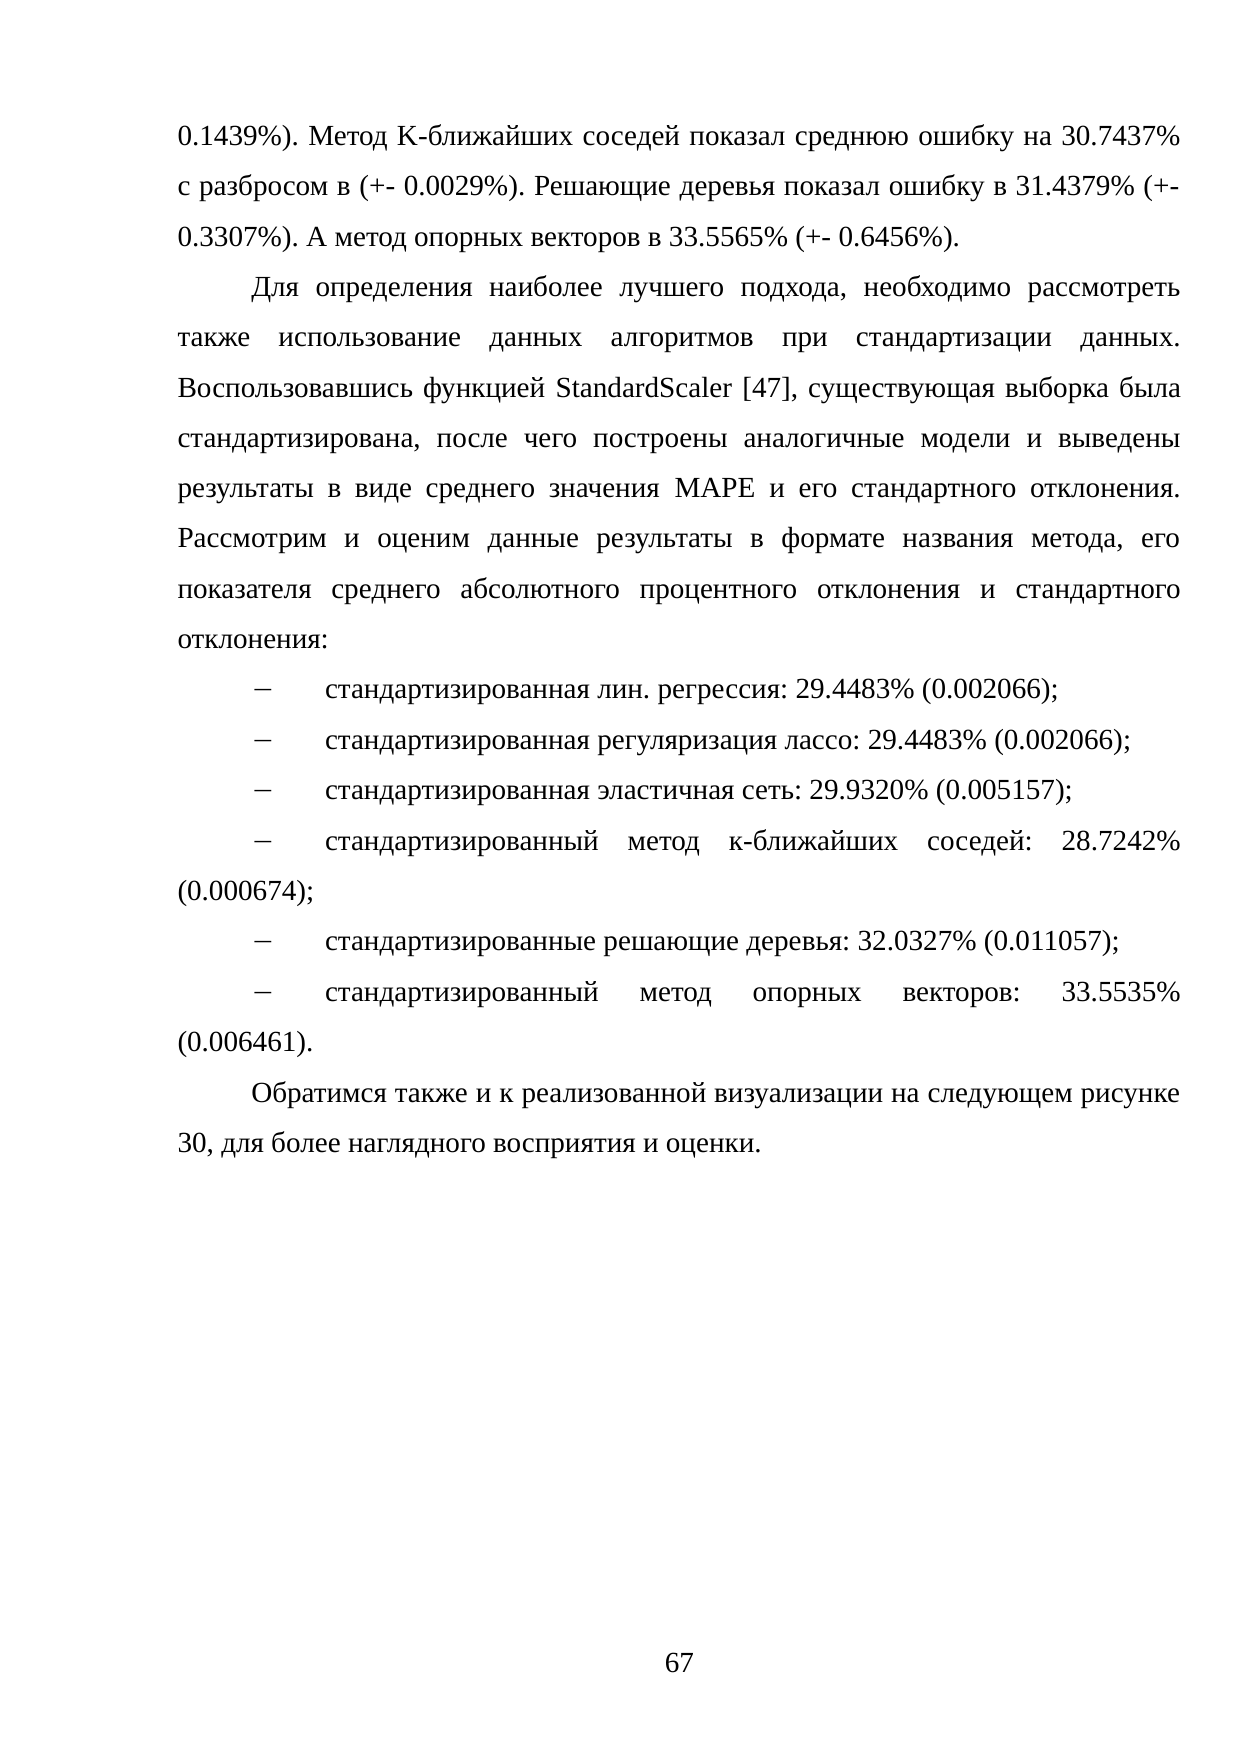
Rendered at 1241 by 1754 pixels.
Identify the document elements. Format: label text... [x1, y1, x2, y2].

list стандартизированная лин. регрессия: 29.4483% (0.002066); [177, 672, 1181, 705]
text Для определения наиболее лучшего подхода, необходимо рассмотреть также использование данных алгоритмов при стандартизации данных. Воспользовавшись функцией StandardScaler [47], существующая выборка была стандартизирована, после чего построены аналогичные модели и выведены результаты в виде среднего значения MAPE и его стандартного отклонения. Рассмотрим и оценим данные результаты в формате названия метода, его показателя среднего абсолютного процентного отклонения и стандартного отклонения: [177, 269, 1181, 655]
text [177, 118, 1181, 252]
list стандартизированные решающие деревья: 32.0327% (0.011057); [177, 923, 1181, 957]
list стандартизированный метод к-ближайших соседей: 28.7242% (0.000674); [177, 823, 1181, 907]
text Обратимся также и к реализованной визуализации на следующем рисунке 30, для более наглядного восприятия и оценки. [177, 1075, 1181, 1158]
list стандартизированный метод опорных векторов: 33.5535% (0.006461). [177, 974, 1181, 1058]
list стандартизированная эластичная сеть: 29.9320% (0.005157); [177, 772, 1181, 806]
list стандартизированная регуляризация лассо: 29.4483% (0.002066); [177, 722, 1181, 756]
